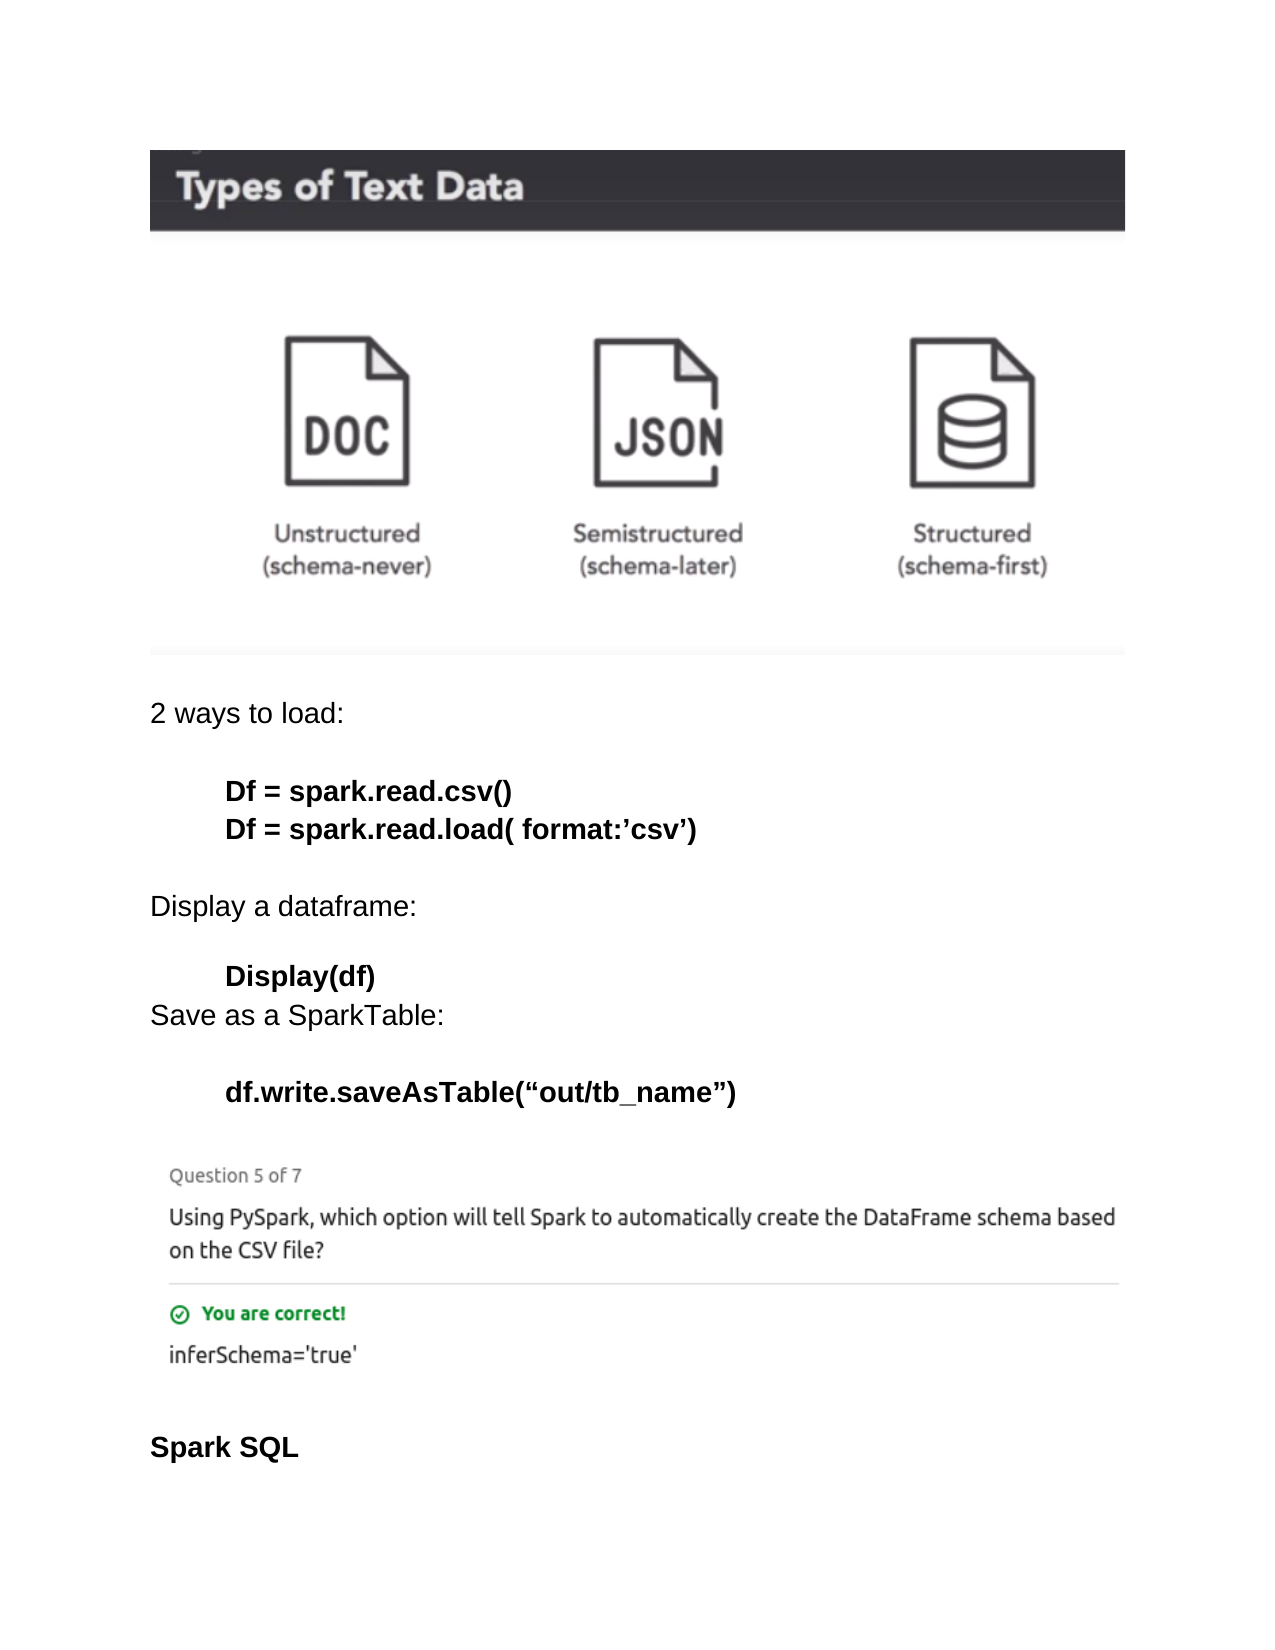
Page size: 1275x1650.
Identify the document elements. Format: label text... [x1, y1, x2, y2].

picture [150, 1151, 1125, 1388]
text Display a dataframe: [150, 889, 1125, 923]
text Spark SQL [150, 1430, 1125, 1463]
text Df = spark.read.csv() [150, 774, 1125, 807]
text Display(df) [150, 959, 1125, 993]
text Df = spark.read.load( format:’csv’) [150, 812, 1125, 846]
text df.write.saveAsTable(“out/tb_name”) [150, 1075, 1125, 1108]
text Save as a SparkTable: [150, 998, 1125, 1031]
text 2 ways to load: [150, 697, 1125, 730]
picture [150, 150, 1125, 655]
